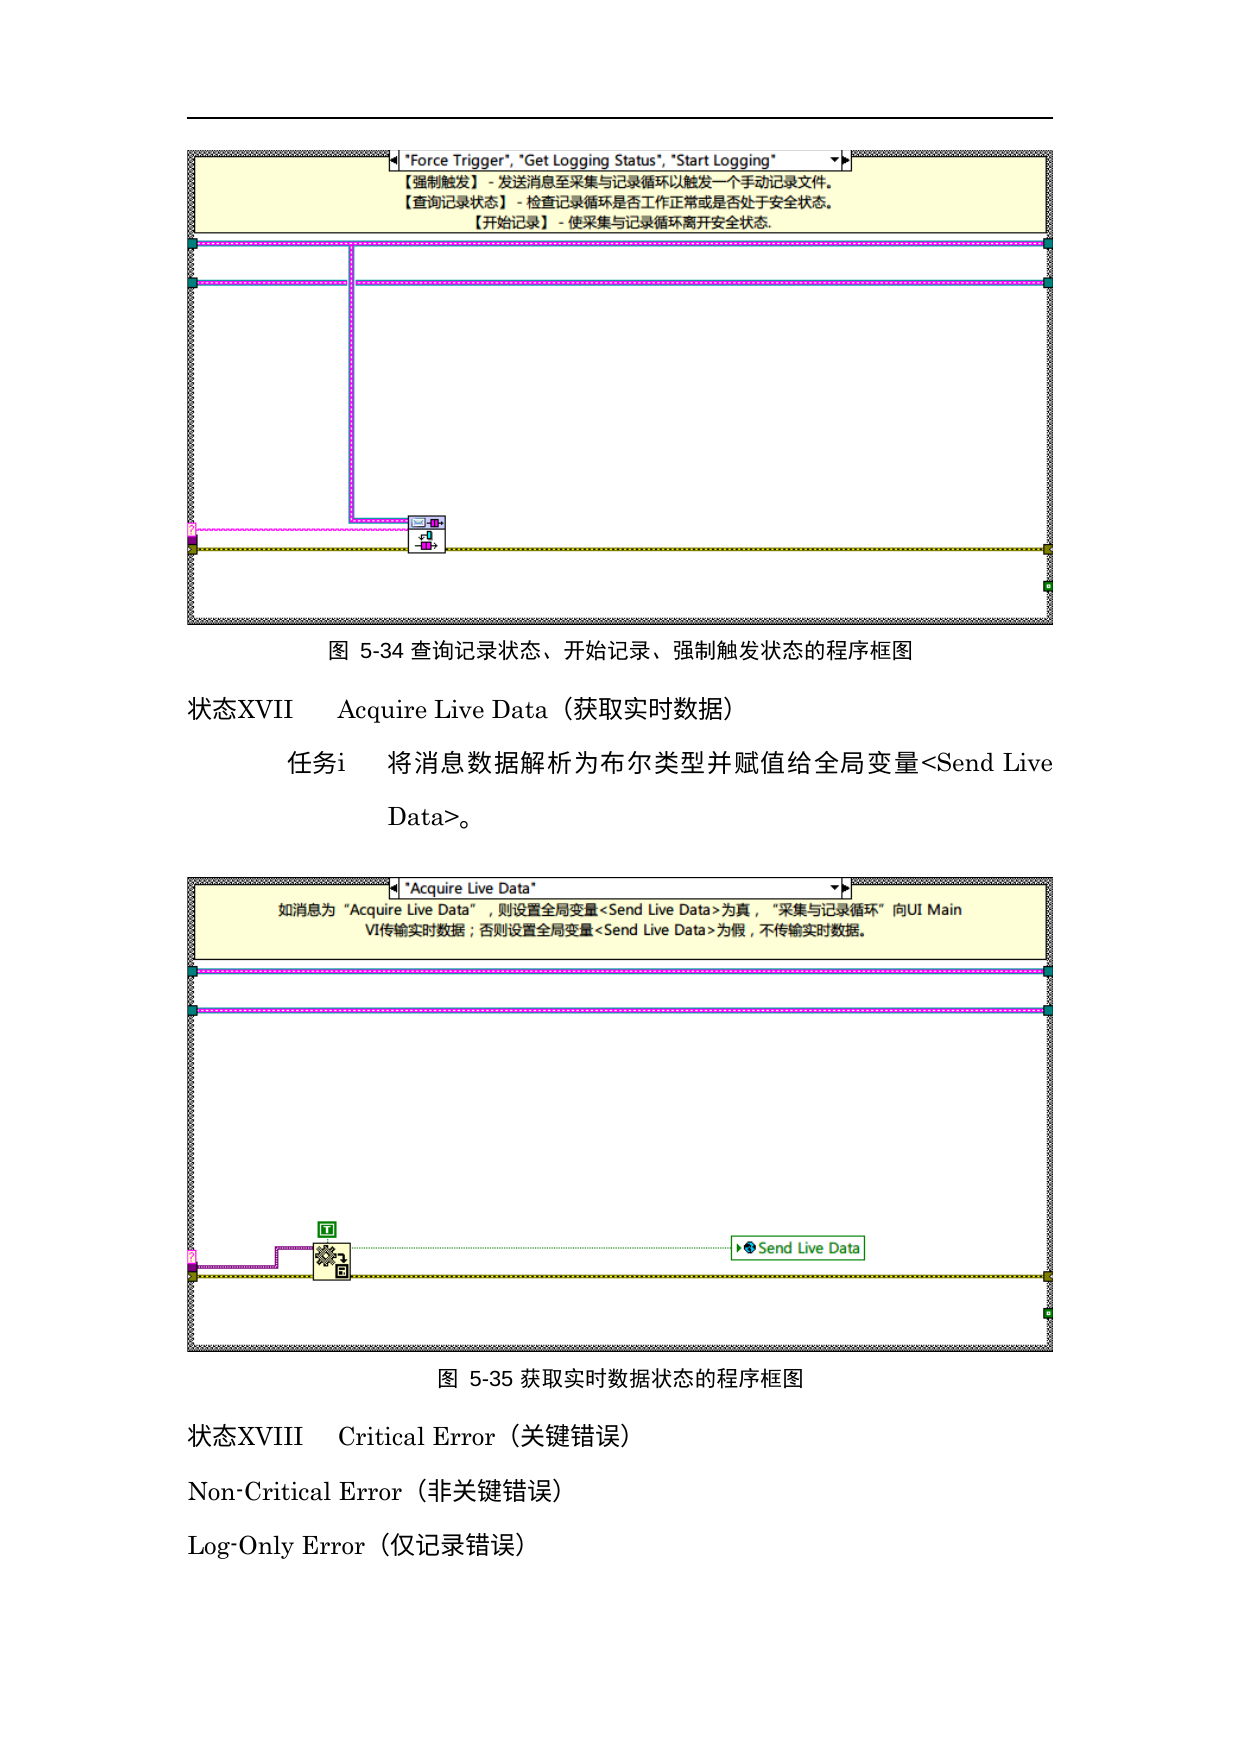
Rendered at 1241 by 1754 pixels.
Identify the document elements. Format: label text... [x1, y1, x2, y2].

picture [187, 150, 1053, 625]
list Critical Error（关键错误） Non-Critical Error（非关键错误） Log-Only Error（仅记录错误） [187, 1417, 1053, 1562]
picture [187, 877, 1053, 1352]
list 将消息数据解析为布尔类型并赋值给全局变量<Send Live Data>。 [287, 744, 1053, 834]
list Acquire Live Data（获取实时数据） [187, 689, 1053, 726]
